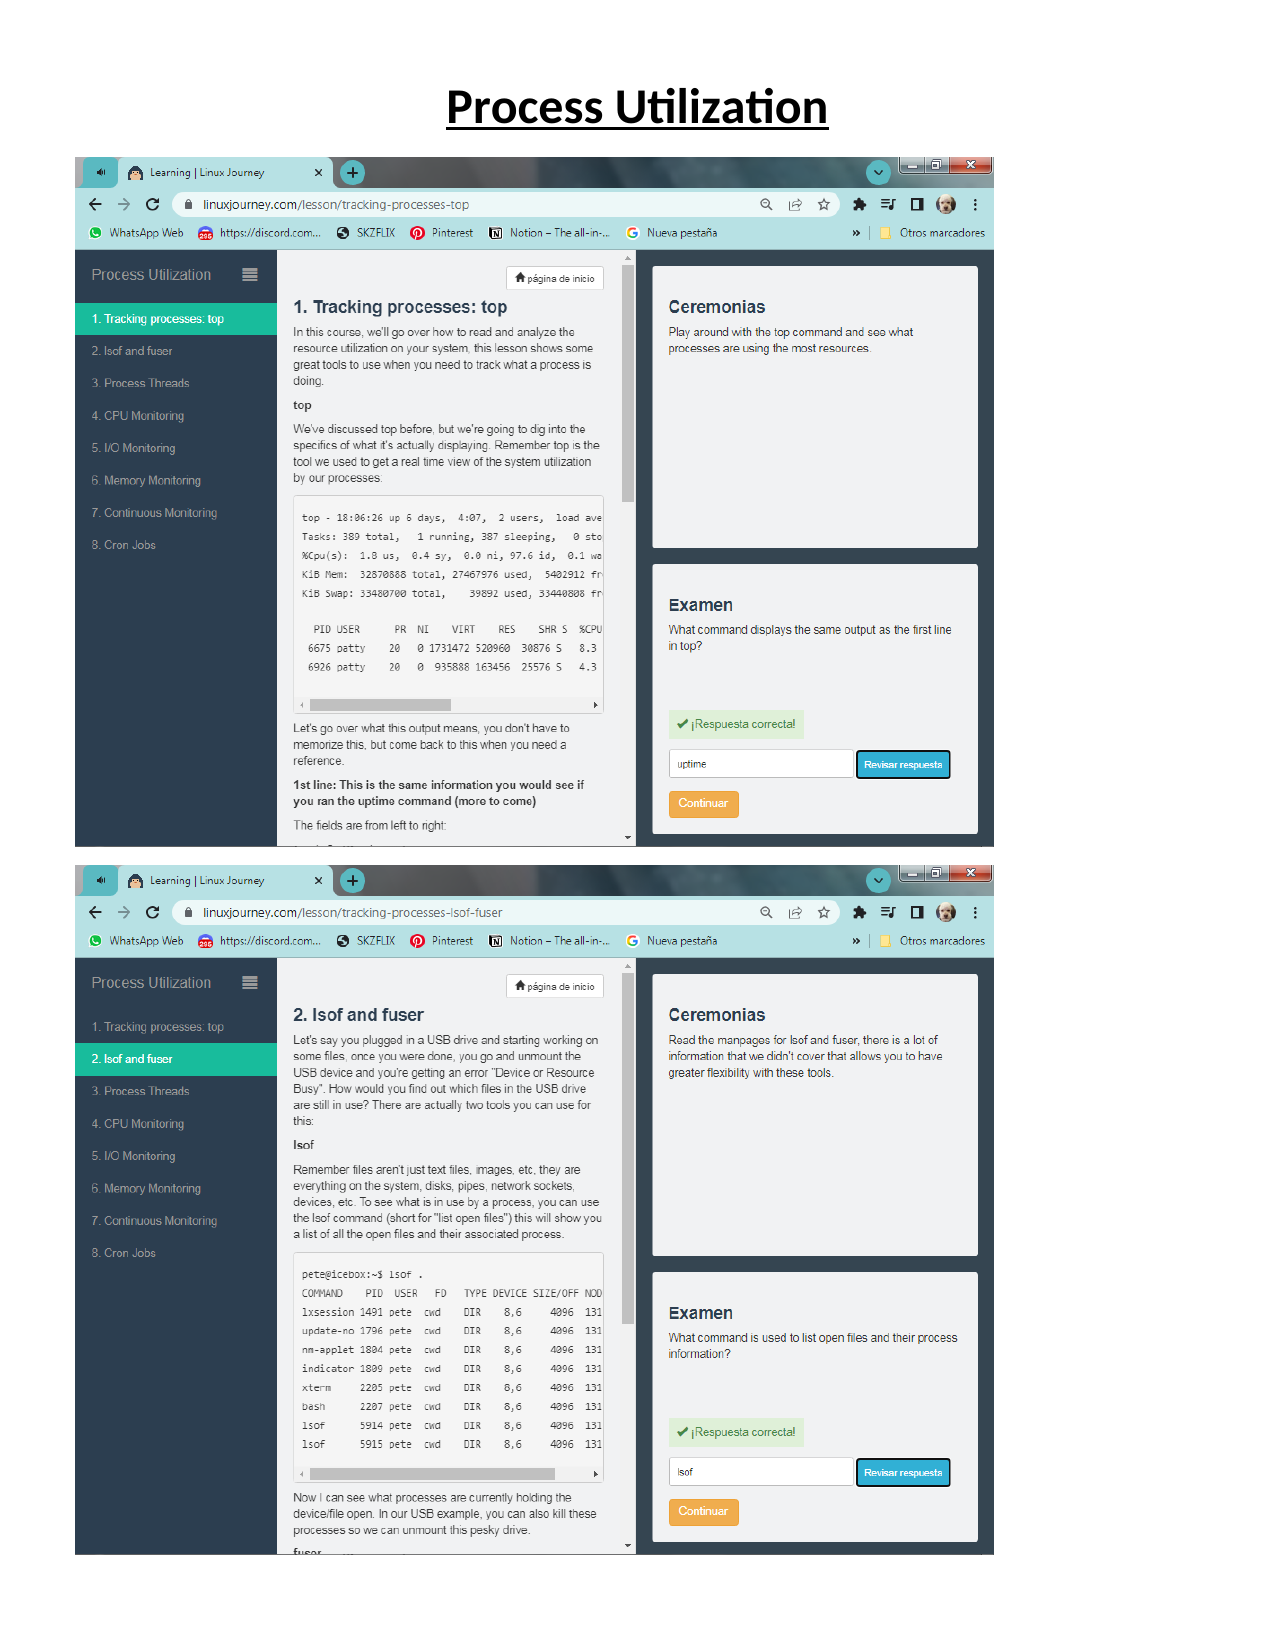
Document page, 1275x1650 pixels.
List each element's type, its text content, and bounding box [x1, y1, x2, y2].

picture [75, 865, 994, 1555]
picture [75, 157, 994, 847]
text Process Utilization [75, 75, 1200, 136]
